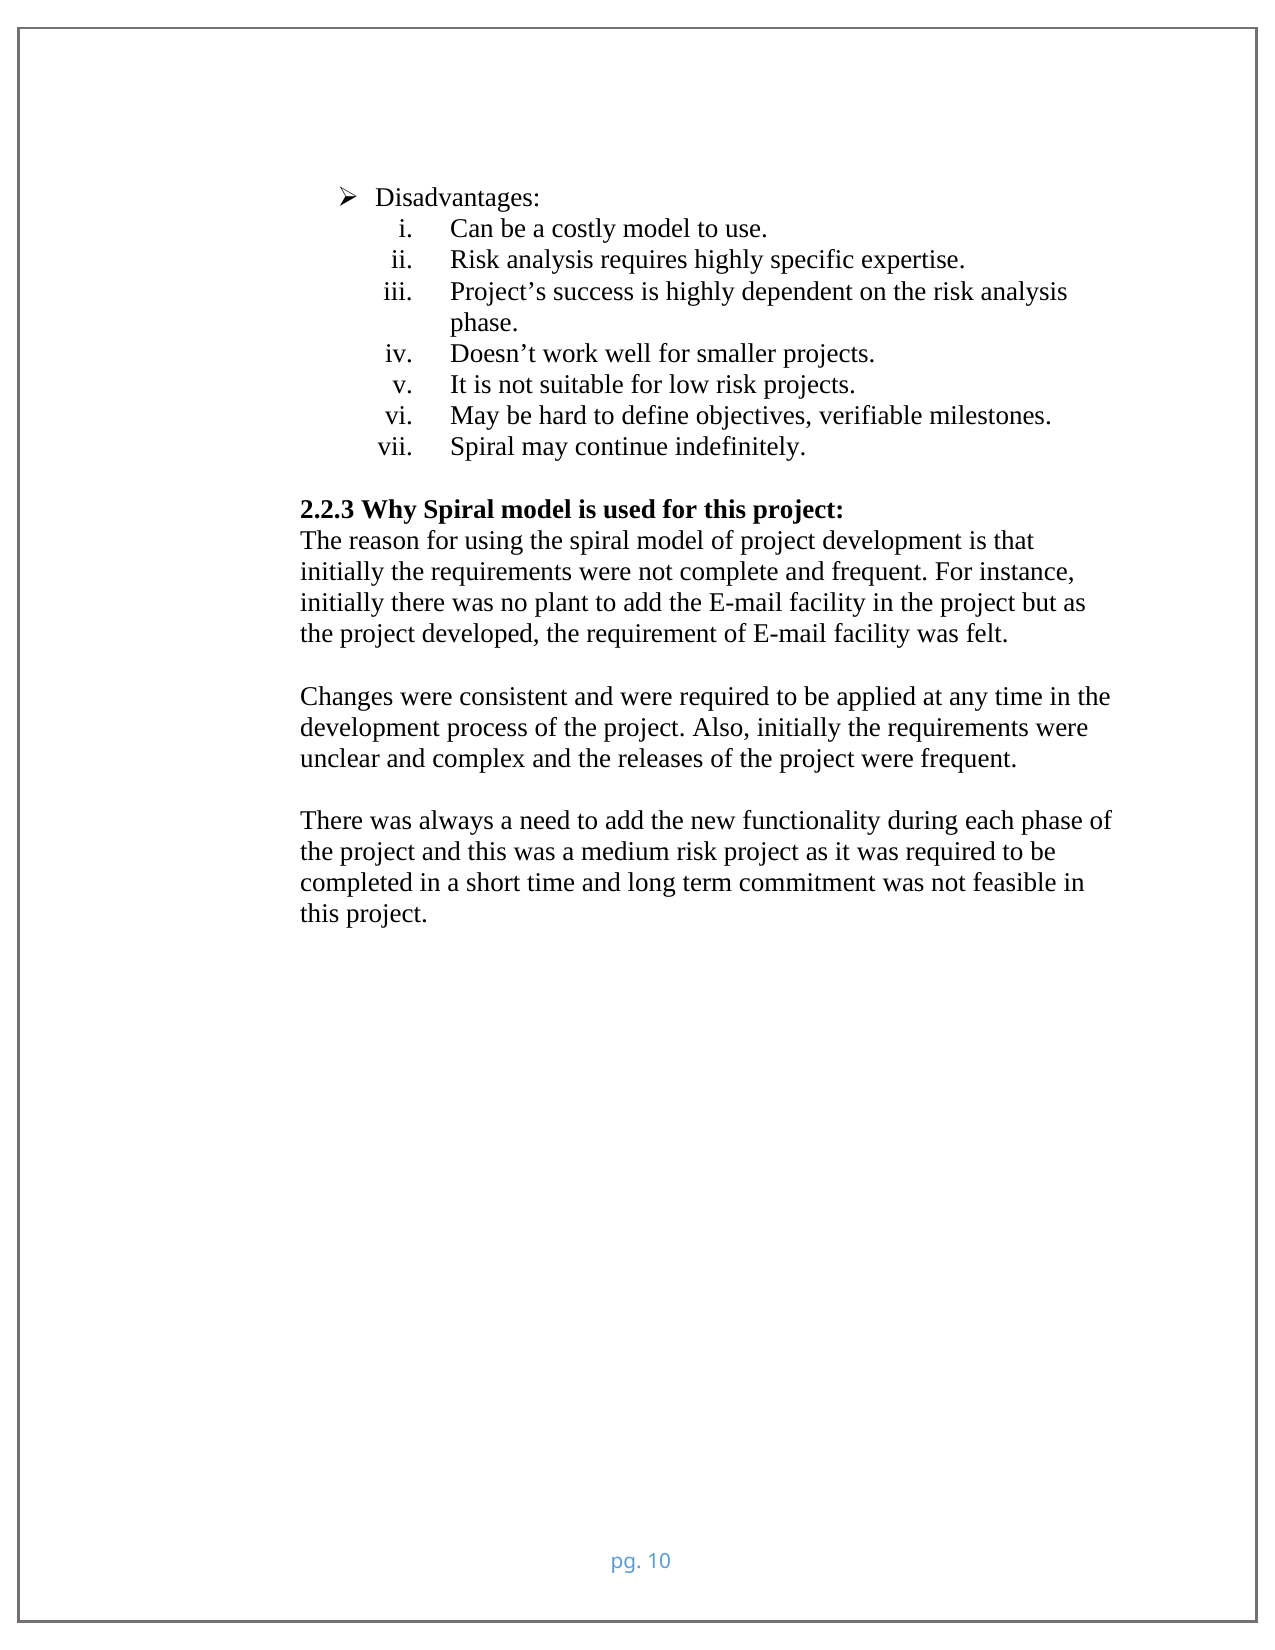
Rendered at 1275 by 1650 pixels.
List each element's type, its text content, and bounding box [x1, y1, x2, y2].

list 2.2.3 Why Spiral model is used for this project: [300, 493, 1125, 524]
list The reason for using the spiral model of project development is that initially the requirements were not complete and frequent. For instance, initially there was no plant to add the E-mail facility in the project but as the project developed, the requirement of E-mail facility was felt. [300, 524, 1125, 648]
list Risk analysis requires highly specific expertise. [412, 243, 1125, 275]
list It is not suitable for low risk projects. [412, 368, 1125, 399]
list Disadvantages: [337, 181, 1125, 212]
list Spiral may continue indefinitely. [412, 430, 1125, 462]
list There was always a need to add the new functionality during each phase of the project and this was a medium risk project as it was required to be completed in a short time and long term commitment was not feasible in this project. [300, 804, 1125, 929]
list Project’s success is highly dependent on the risk analysis phase. [412, 275, 1125, 337]
list Doesn’t work well for smaller projects. [412, 337, 1125, 368]
list Can be a costly model to use. [412, 212, 1125, 243]
list May be hard to define objectives, verifiable milestones. [412, 399, 1125, 430]
list Changes were consistent and were required to be applied at any time in the development process of the project. Also, initially the requirements were unclear and complex and the releases of the project were frequent. [300, 679, 1125, 773]
